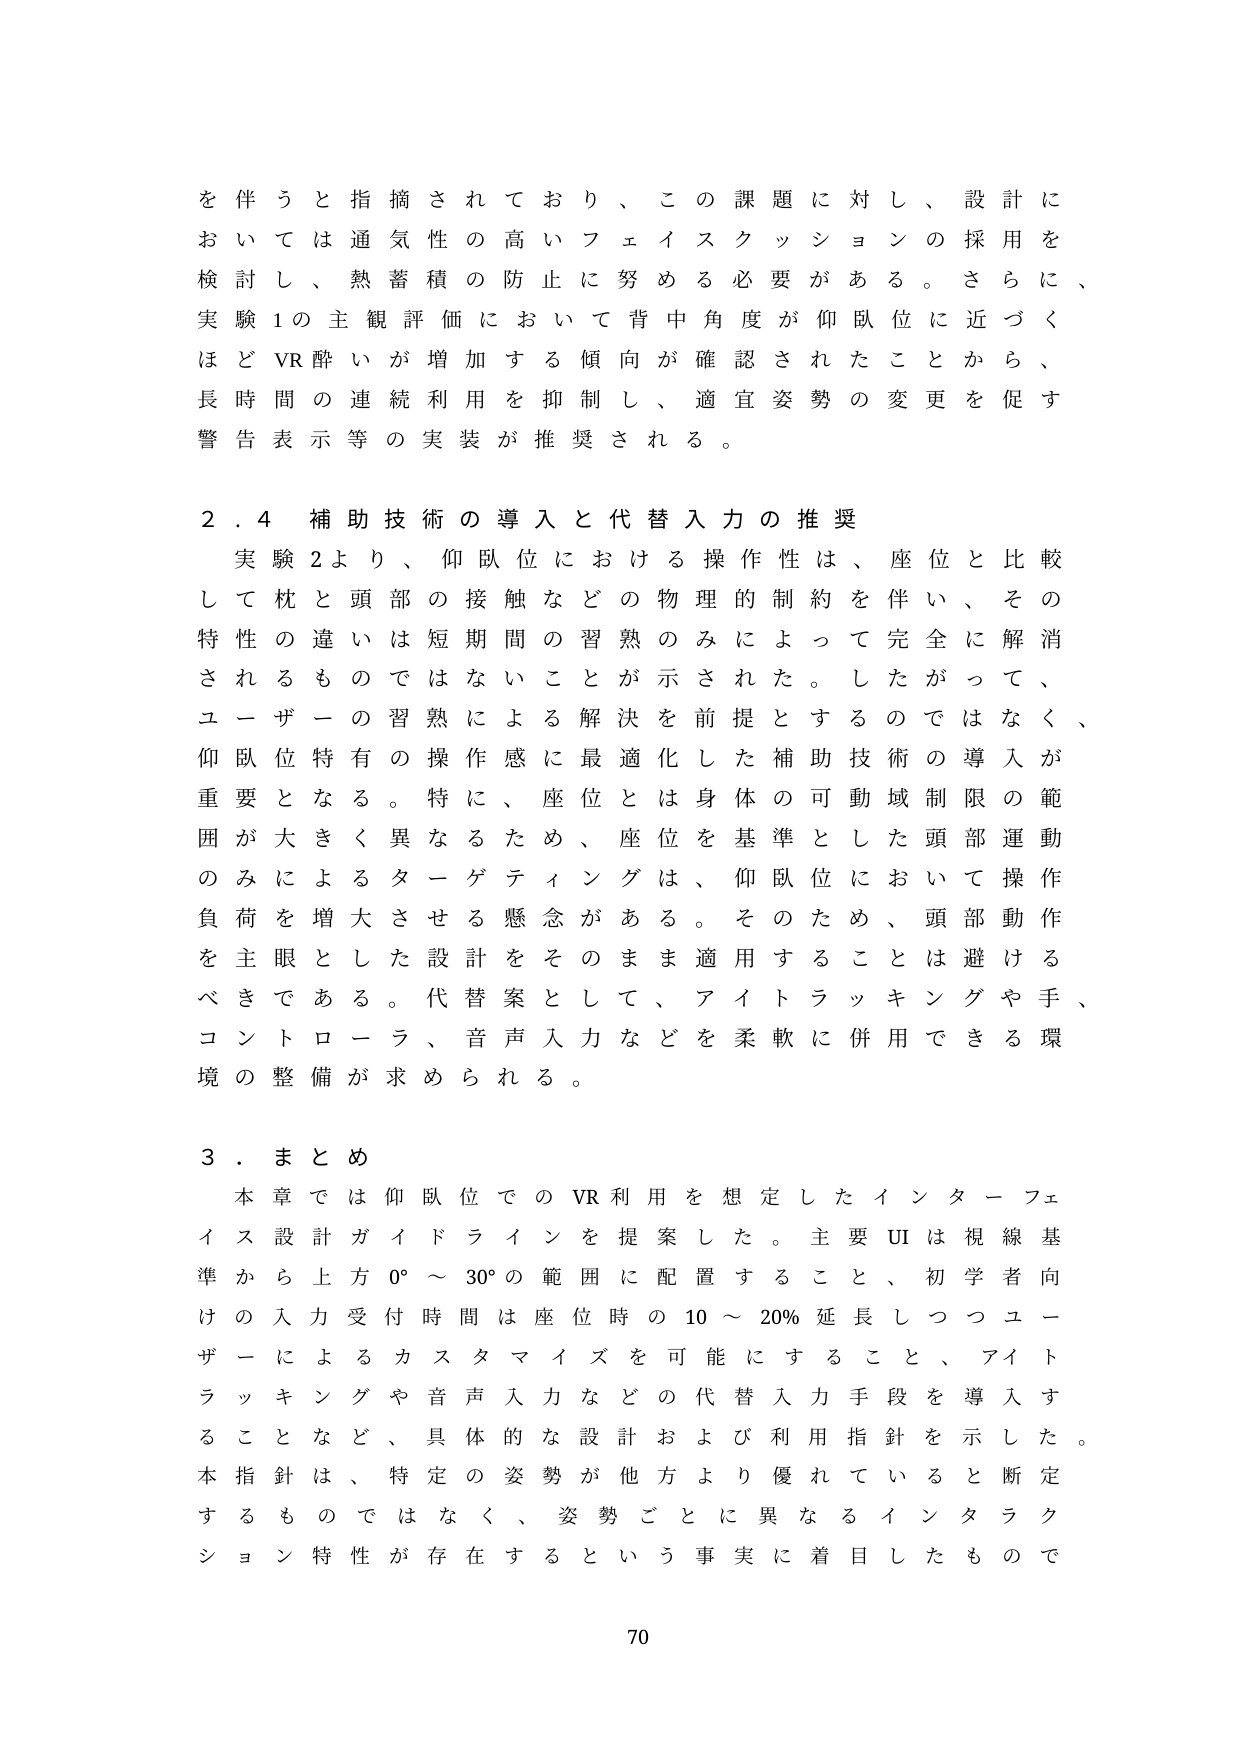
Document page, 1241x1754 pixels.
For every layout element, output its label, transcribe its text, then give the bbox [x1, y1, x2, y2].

text 実験2より、仰臥位における操作性は、座位と比較して枕と頭部の接触などの物理的制約を伴い、その特性の違いは短期間の習熟のみによって完全に解消されるものではないことが示された。したがって、ユーザーの習熟による解決を前提とするのではなく、仰臥位特有の操作感に最適化した補助技術の導入が重要となる。特に、座位とは身体の可動域制限の範囲が大きく異なるため、座位を基準とした頭部運動のみによるターゲティングは、仰臥位において操作負荷を増大させる懸念がある。そのため、頭部動作を主眼とした設計をそのまま適用することは避けるべきである。代替案として、アイトラッキングや手、コントローラ、音声入力などを柔軟に併用できる環境の整備が求められる。 [197, 538, 1078, 1096]
subtitle ３．まとめ [197, 1136, 1078, 1176]
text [197, 1176, 1078, 1575]
subtitle ２.４ 補助技術の導入と代替入力の推奨 [197, 498, 1078, 538]
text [197, 179, 1078, 458]
